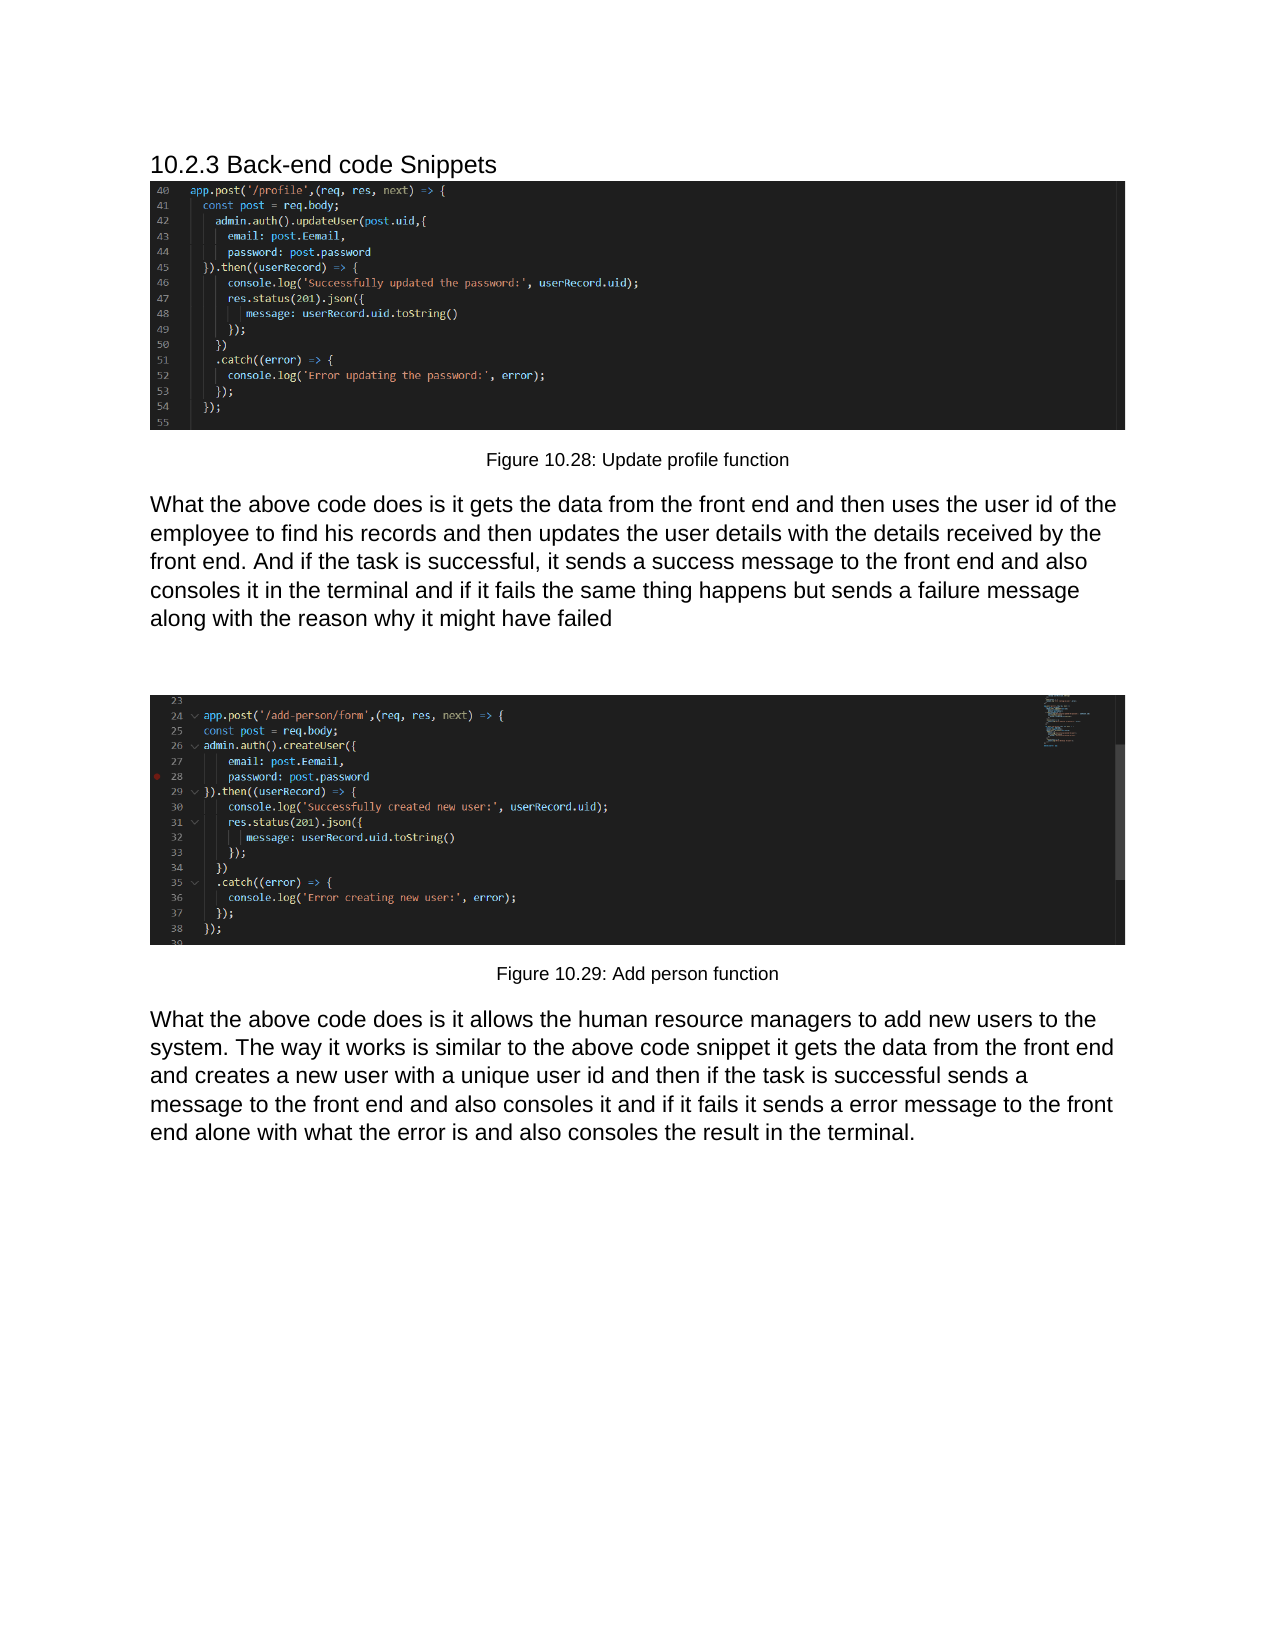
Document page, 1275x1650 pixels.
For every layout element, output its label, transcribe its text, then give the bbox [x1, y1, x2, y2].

picture [150, 695, 1125, 945]
subtitle 10.2.3 Back-end code Snippets [150, 150, 1125, 179]
picture [150, 181, 1125, 430]
text Figure 10.28: Update profile function [150, 449, 1125, 471]
text Figure 10.29: Add person function [150, 963, 1125, 985]
text What the above code does is it allows the human resource managers to add new users to the system. The way it works is similar to the above code snippet it gets the data from the front end and creates a new user with a unique user id and then if the task is successful sends a message to the front end and also consoles it and if it fails it sends a error message to the front end alone with what the error is and also consoles the result in the terminal. [150, 1006, 1125, 1146]
text What the above code does is it gets the data from the front end and then uses the user id of the employee to find his records and then updates the user details with the details received by the front end. And if the task is successful, it sends a success message to the front end and also consoles it in the terminal and if it fails the same thing happens but sends a failure message along with the reason why it might have failed [150, 491, 1125, 631]
